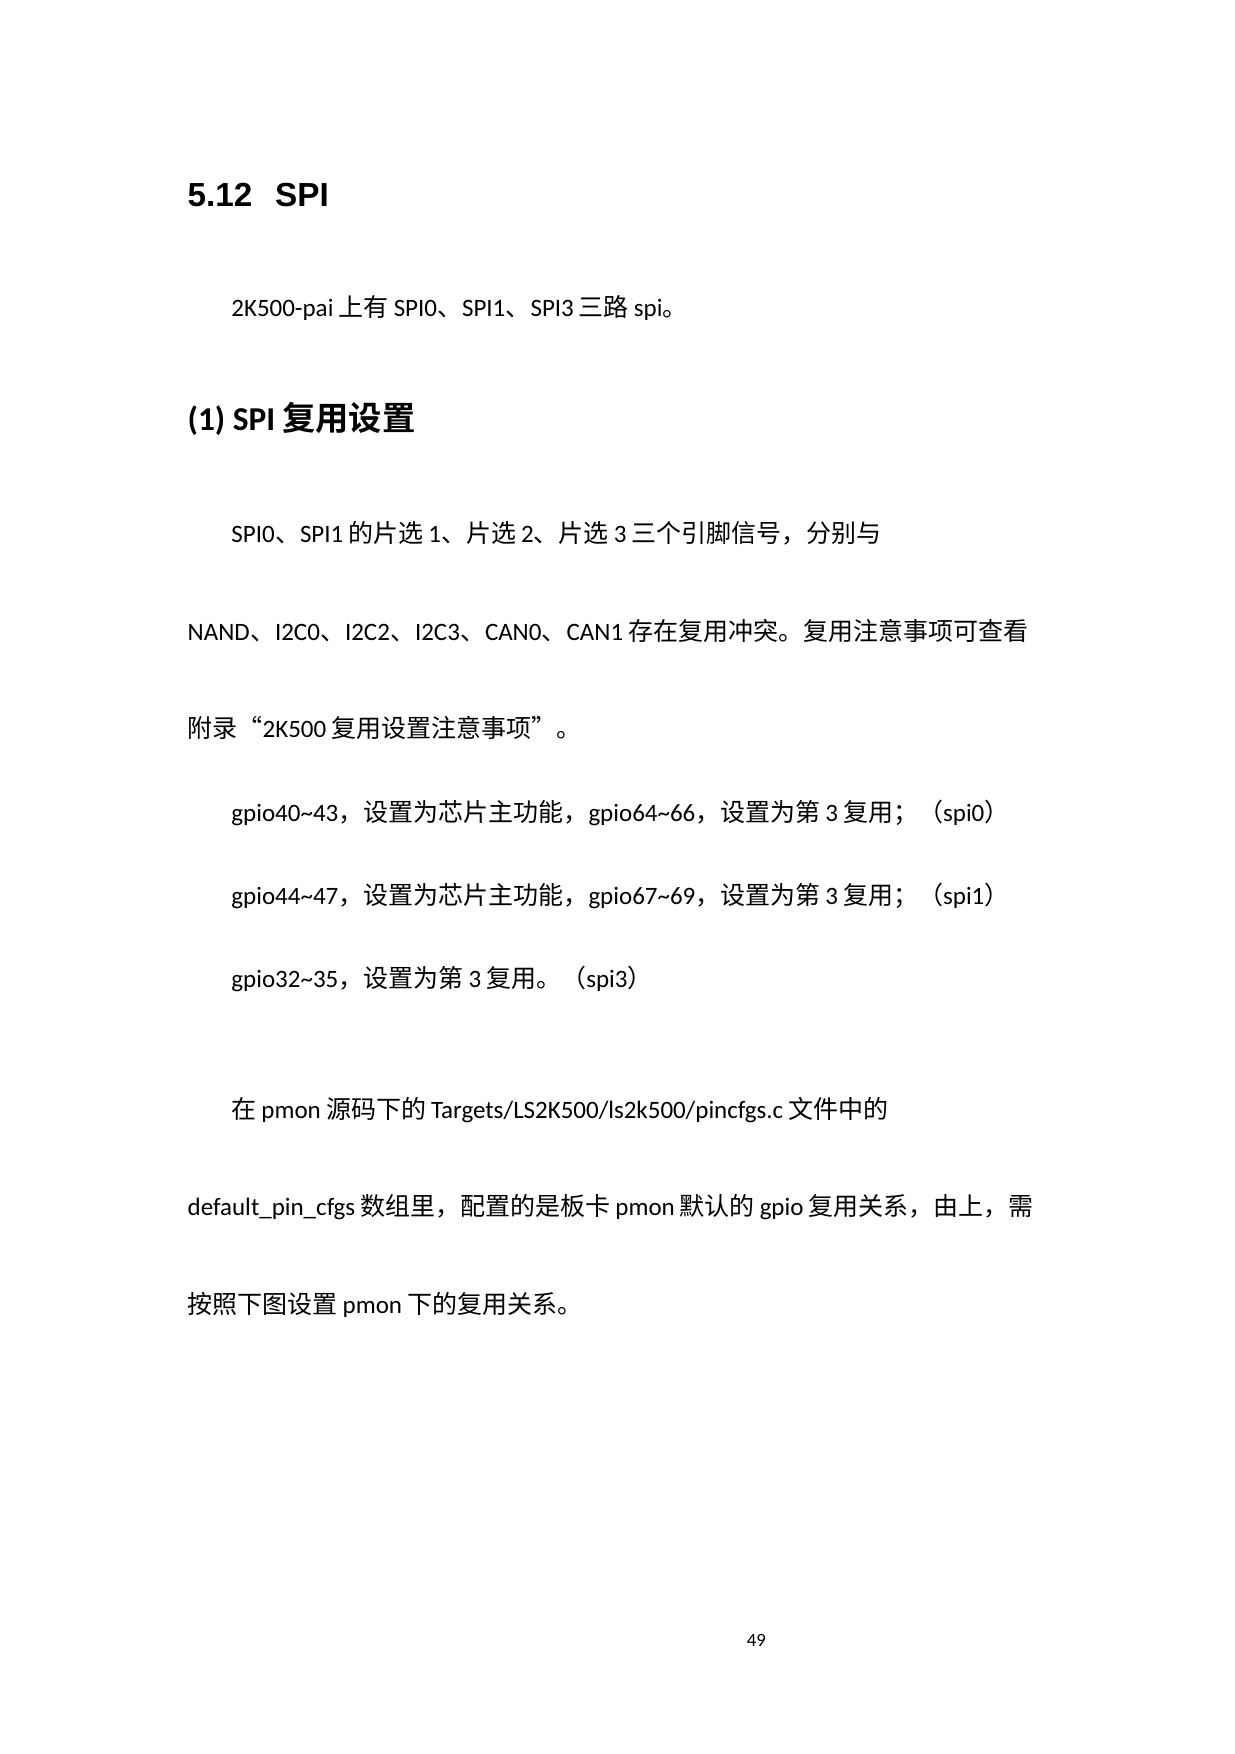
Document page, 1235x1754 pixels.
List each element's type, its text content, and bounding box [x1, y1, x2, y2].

list gpio44~47，设置为芯片主功能，gpio67~69，设置为第3复用；（spi1） [187, 861, 1047, 926]
list SPI0、SPI1的片选1、片选2、片选3三个引脚信号，分别与NAND、I2C0、I2C2、I2C3、CAN0、CAN1存在复用冲突。复用注意事项可查看附录“2K500复用设置注意事项”。 [187, 499, 1047, 759]
subtitle SPI复用设置 [187, 383, 1047, 448]
list 2K500-pai上有SPI0、SPI1、SPI3三路spi。 [187, 273, 1047, 338]
subtitle SPI [187, 162, 1047, 227]
list 在pmon源码下的Targets/LS2K500/ls2k500/pincfgs.c文件中的default_pin_cfgs数组里，配置的是板卡pmon默认的gpio复用关系，由上，需按照下图设置pmon下的复用关系。 [187, 1075, 1047, 1335]
list gpio32~35，设置为第3复用。（spi3） [187, 944, 1047, 1009]
list gpio40~43，设置为芯片主功能，gpio64~66，设置为第3复用；（spi0） [187, 778, 1047, 843]
